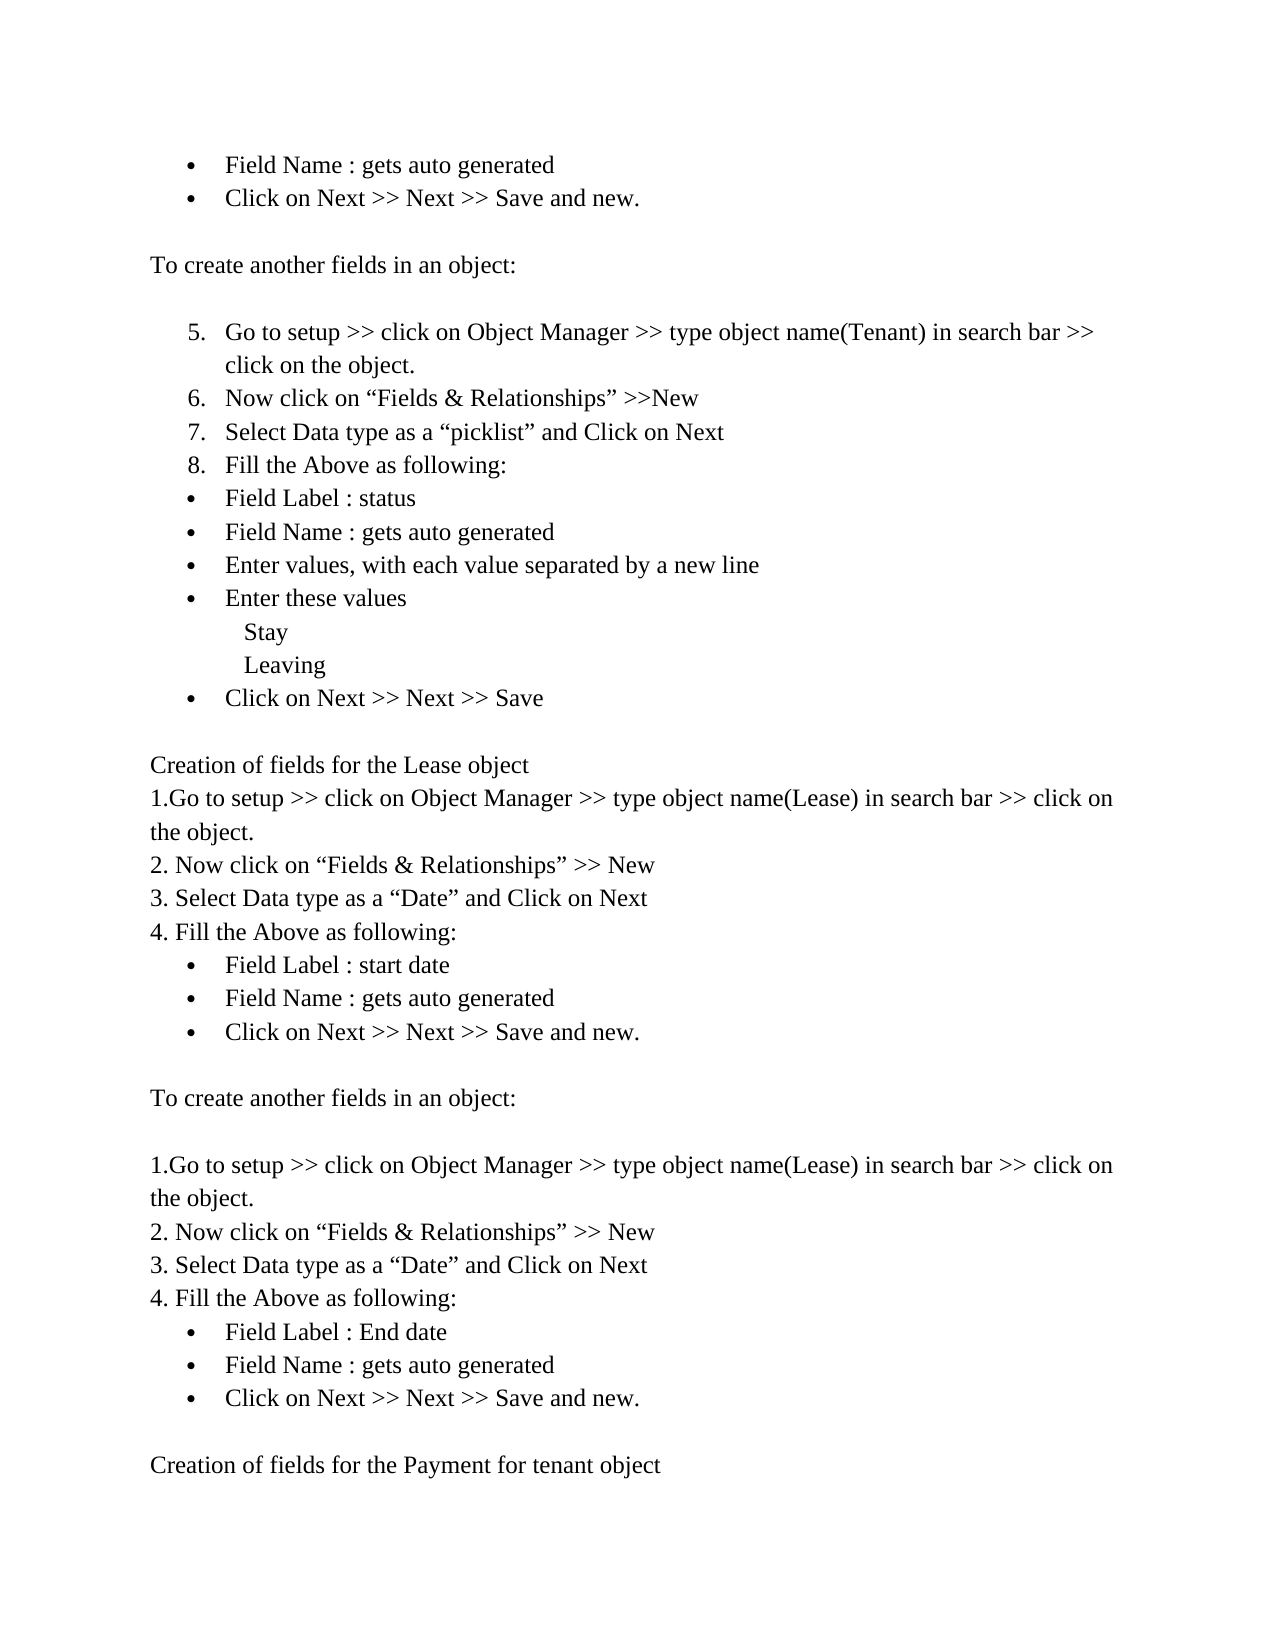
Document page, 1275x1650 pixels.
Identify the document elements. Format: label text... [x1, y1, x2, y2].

list Click on Next >> Next >> Save and new. [187, 1383, 1125, 1412]
list Field Label : End date [187, 1317, 1125, 1345]
text 2. Now click on “Fields & Relationships” >> New [150, 850, 1125, 879]
list Fill the Above as following: [187, 450, 1125, 479]
list Select Data type as a “picklist” and Click on Next [187, 417, 1125, 445]
list Enter these values [187, 583, 1125, 612]
text 3. Select Data type as a “Date” and Click on Next [150, 1250, 1125, 1279]
text To create another fields in an object: [150, 250, 1125, 279]
text 2. Now click on “Fields & Relationships” >> New [150, 1217, 1125, 1245]
text 4. Fill the Above as following: [150, 1283, 1125, 1312]
text 4. Fill the Above as following: [150, 917, 1125, 945]
list Field Label : start date [187, 950, 1125, 979]
text Creation of fields for the Lease object [150, 750, 1125, 779]
list Click on Next >> Next >> Save [187, 683, 1125, 712]
list Field Label : status [187, 483, 1125, 512]
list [187, 317, 1125, 379]
text Creation of fields for the Payment for tenant object [150, 1450, 1125, 1479]
list Field Name : gets auto generated [187, 983, 1125, 1012]
text 3. Select Data type as a “Date” and Click on Next [150, 883, 1125, 912]
text 1.Go to setup >> click on Object Manager >> type object name(Lease) in search bar >> click on the object. [150, 783, 1125, 845]
list Click on Next >> Next >> Save and new. [187, 1017, 1125, 1045]
text 1.Go to setup >> click on Object Manager >> type object name(Lease) in search bar >> click on the object. [150, 1150, 1125, 1212]
text To create another fields in an object: [150, 1083, 1125, 1112]
list Field Name : gets auto generated [187, 517, 1125, 545]
list Field Name : gets auto generated [187, 1350, 1125, 1379]
list Click on Next >> Next >> Save and new. [187, 183, 1125, 212]
list Field Name : gets auto generated [187, 150, 1125, 179]
list Enter values, with each value separated by a new line [187, 550, 1125, 579]
list Now click on “Fields & Relationships” >>New [187, 383, 1125, 412]
text Leaving [150, 650, 1125, 679]
text Stay [150, 617, 1125, 645]
